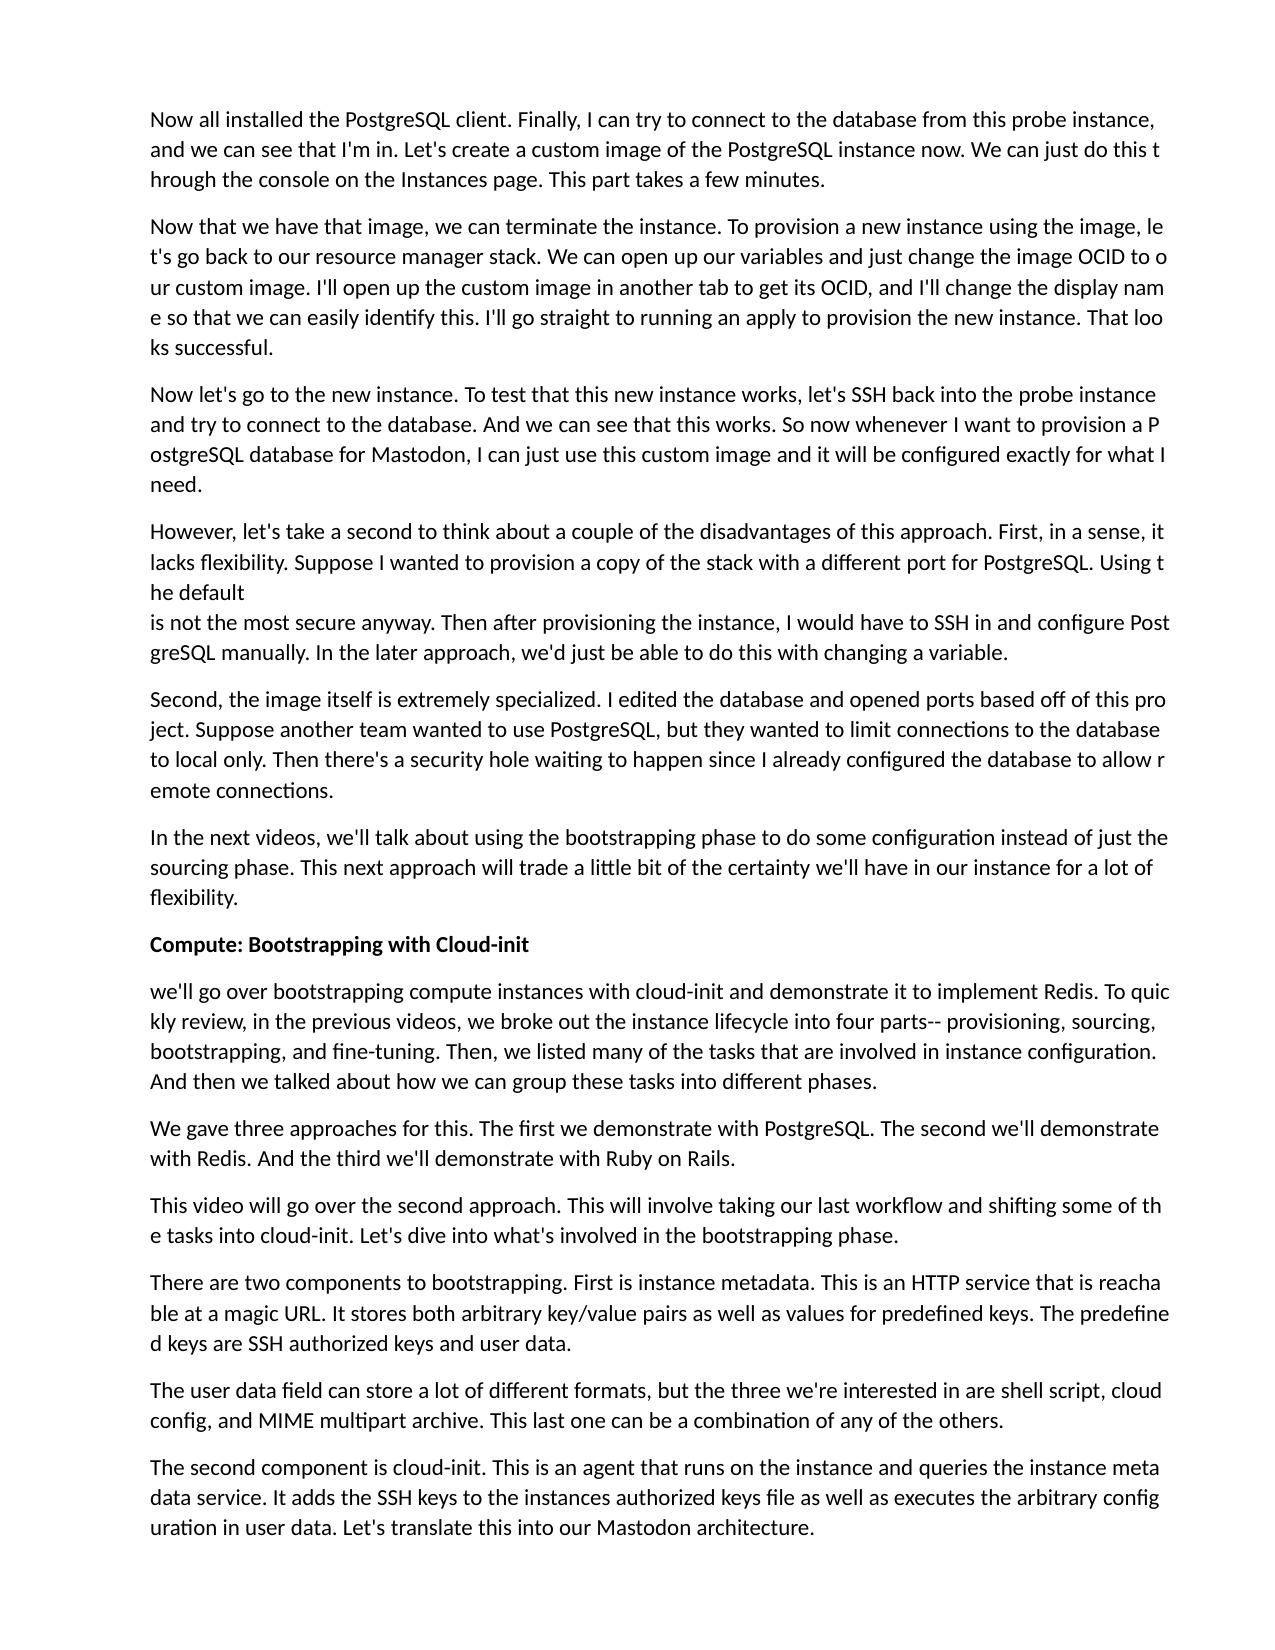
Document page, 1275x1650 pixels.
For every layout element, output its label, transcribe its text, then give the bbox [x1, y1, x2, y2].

text There are two components to bootstrapping. First is instance metadata. This is an HTTP service that is reachable at a magic URL. It stores both arbitrary key/value pairs as well as values for predefined keys. The predefined keys are SSH authorized keys and user data. [150, 1268, 1170, 1357]
text Now all installed the PostgreSQL client. Finally, I can try to connect to the database from this probe instance, and we can see that I'm in. Let's create a custom image of the PostgreSQL instance now. We can just do this through the console on the Instances page. This part takes a few minutes. [150, 105, 1170, 193]
text However, let's take a second to think about a couple of the disadvantages of this approach. First, in a sense, it lacks flexibility. Suppose I wanted to provision a copy of the stack with a different port for PostgreSQL. Using the default is not the most secure anyway. Then after provisioning the instance, I would have to SSH in and configure PostgreSQL manually. In the later approach, we'd just be able to do this with changing a variable. [150, 517, 1170, 666]
text Now let's go to the new instance. To test that this new instance works, let's SSH back into the probe instance and try to connect to the database. And we can see that this works. So now whenever I want to provision a PostgreSQL database for Mastodon, I can just use this custom image and it will be configured exactly for what I need. [150, 380, 1170, 499]
text The second component is cloud-init. This is an agent that runs on the instance and queries the instance metadata service. It adds the SSH keys to the instances authorized keys file as well as executes the arbitrary configuration in user data. Let's translate this into our Mastodon architecture. [150, 1453, 1170, 1541]
text We gave three approaches for this. The first we demonstrate with PostgreSQL. The second we'll demonstrate with Redis. And the third we'll demonstrate with Ruby on Rails. [150, 1114, 1170, 1173]
text In the next videos, we'll talk about using the bootstrapping phase to do some configuration instead of just the sourcing phase. This next approach will trade a little bit of the certainty we'll have in our instance for a lot of flexibility. [150, 823, 1170, 911]
text Compute: Bootstrapping with Cloud-init [150, 930, 1170, 958]
text The user data field can store a lot of different formats, but the three we're interested in are shell script, cloud config, and MIME multipart archive. This last one can be a combination of any of the others. [150, 1376, 1170, 1434]
text Now that we have that image, we can terminate the instance. To provision a new instance using the image, let's go back to our resource manager stack. We can open up our variables and just change the image OCID to our custom image. I'll open up the custom image in another tab to get its OCID, and I'll change the display name so that we can easily identify this. I'll go straight to running an apply to provision the new instance. That looks successful. [150, 212, 1170, 361]
text we'll go over bootstrapping compute instances with cloud-init and demonstrate it to implement Redis. To quickly review, in the previous videos, we broke out the instance lifecycle into four parts-- provisioning, sourcing, bootstrapping, and fine-tuning. Then, we listed many of the tasks that are involved in instance configuration. And then we talked about how we can group these tasks into different phases. [150, 977, 1170, 1096]
text This video will go over the second approach. This will involve taking our last workflow and shifting some of the tasks into cloud-init. Let's dive into what's involved in the bootstrapping phase. [150, 1191, 1170, 1250]
text Second, the image itself is extremely specialized. I edited the database and opened ports based off of this project. Suppose another team wanted to use PostgreSQL, but they wanted to limit connections to the database to local only. Then there's a security hole waiting to happen since I already configured the database to allow remote connections. [150, 685, 1170, 804]
